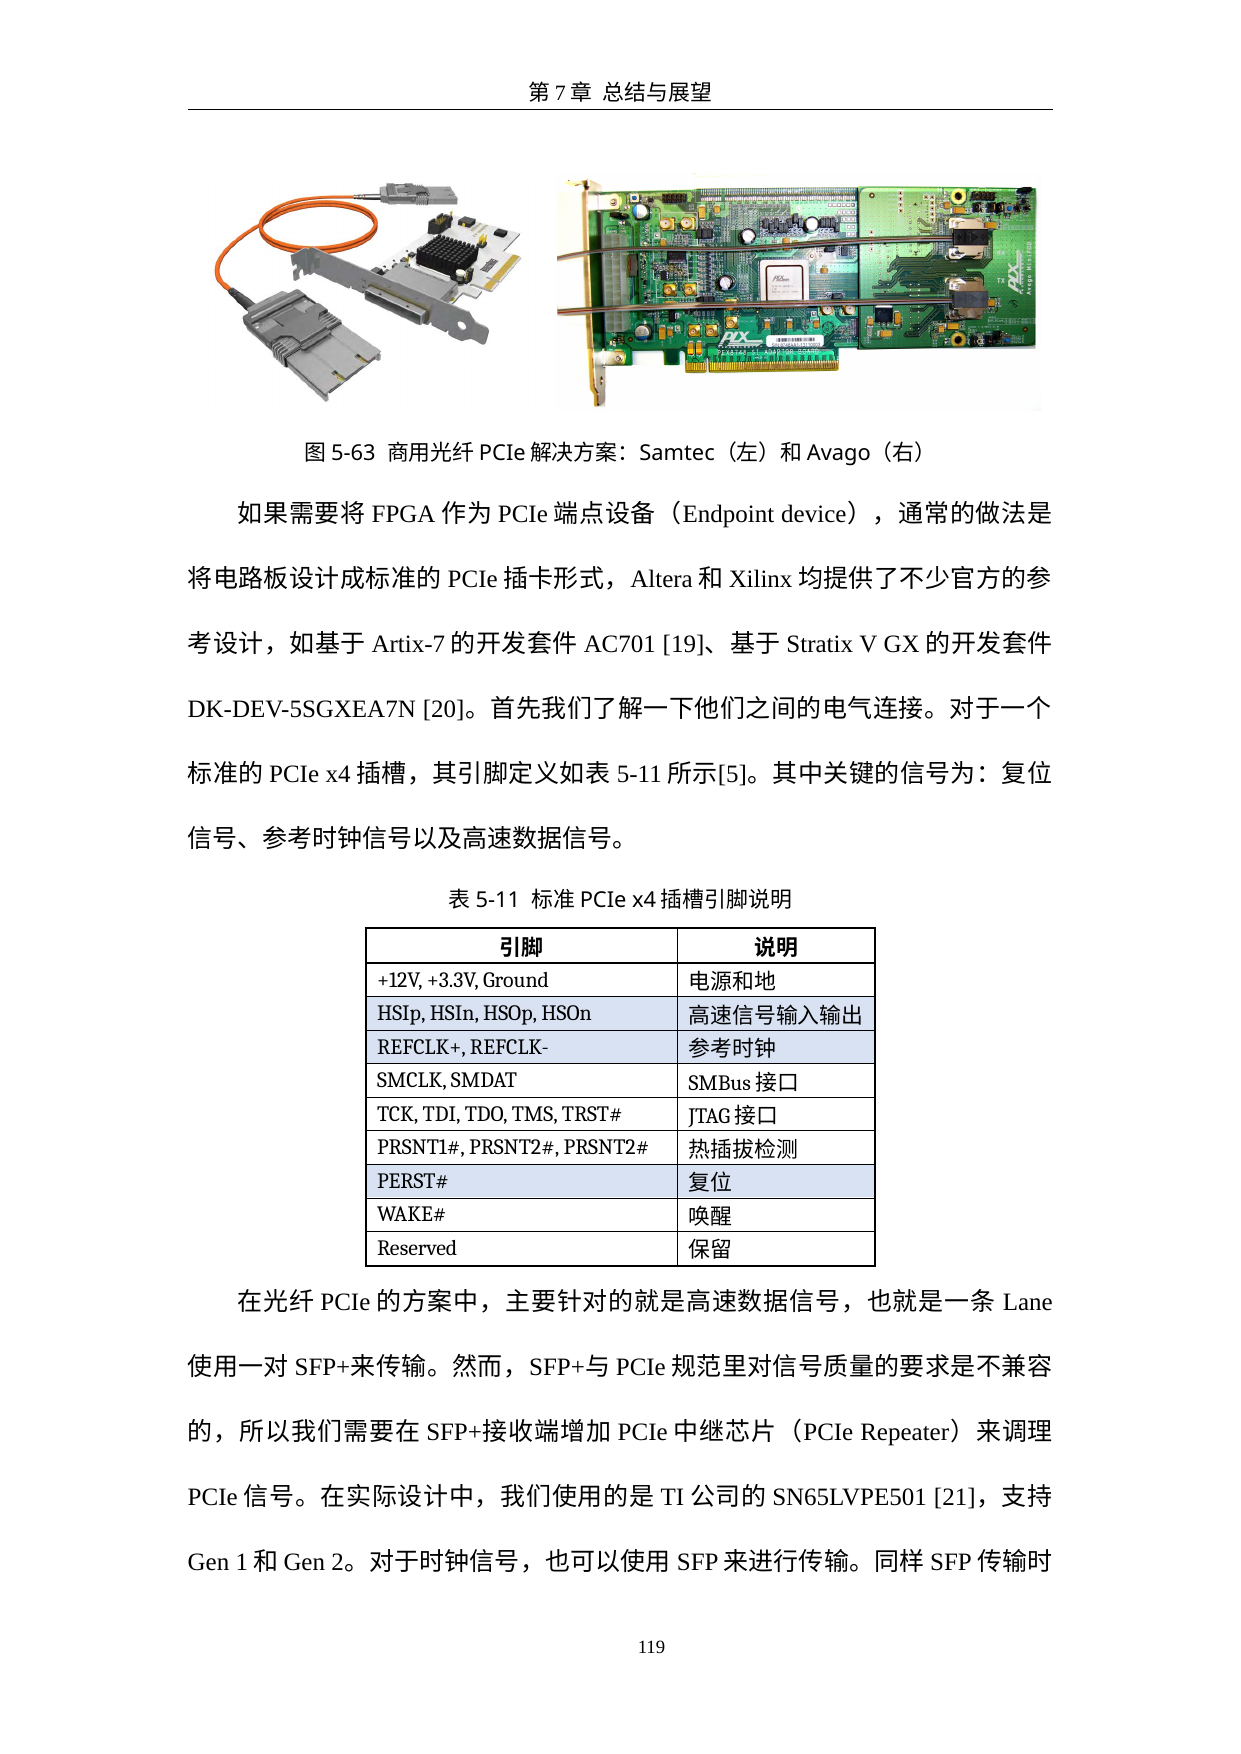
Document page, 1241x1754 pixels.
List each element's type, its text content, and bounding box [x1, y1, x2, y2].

table_cell +12V, +3.3V, Ground [367, 964, 677, 996]
table_cell 高速信号输入输出 [678, 997, 874, 1030]
table_cell SMCLK, SMDAT [367, 1064, 677, 1097]
table_cell 复位 [678, 1165, 874, 1197]
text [187, 1267, 1053, 1592]
table_header 引脚 [367, 929, 677, 962]
table_cell PERST# [367, 1165, 677, 1197]
table_cell Reserved [367, 1232, 677, 1264]
table_cell 参考时钟 [678, 1031, 874, 1063]
table_cell 电源和地 [678, 964, 874, 996]
table_cell 唤醒 [678, 1199, 874, 1231]
table_cell 保留 [678, 1232, 874, 1264]
table_header 说明 [678, 929, 874, 962]
picture [199, 173, 557, 411]
table_cell 热插拔检测 [678, 1131, 874, 1164]
table_cell WAKE# [367, 1199, 677, 1231]
table_cell TCK, TDI, TDO, TMS, TRST# [367, 1098, 677, 1130]
table_cell REFCLK+, REFCLK- [367, 1031, 677, 1063]
table_cell JTAG接口 [678, 1098, 874, 1130]
table_cell SMBus接口 [678, 1064, 874, 1097]
table_cell HSIp, HSIn, HSOp, HSOn [367, 997, 677, 1030]
table_cell PRSNT1#, PRSNT2#, PRSNT2# [367, 1131, 677, 1164]
